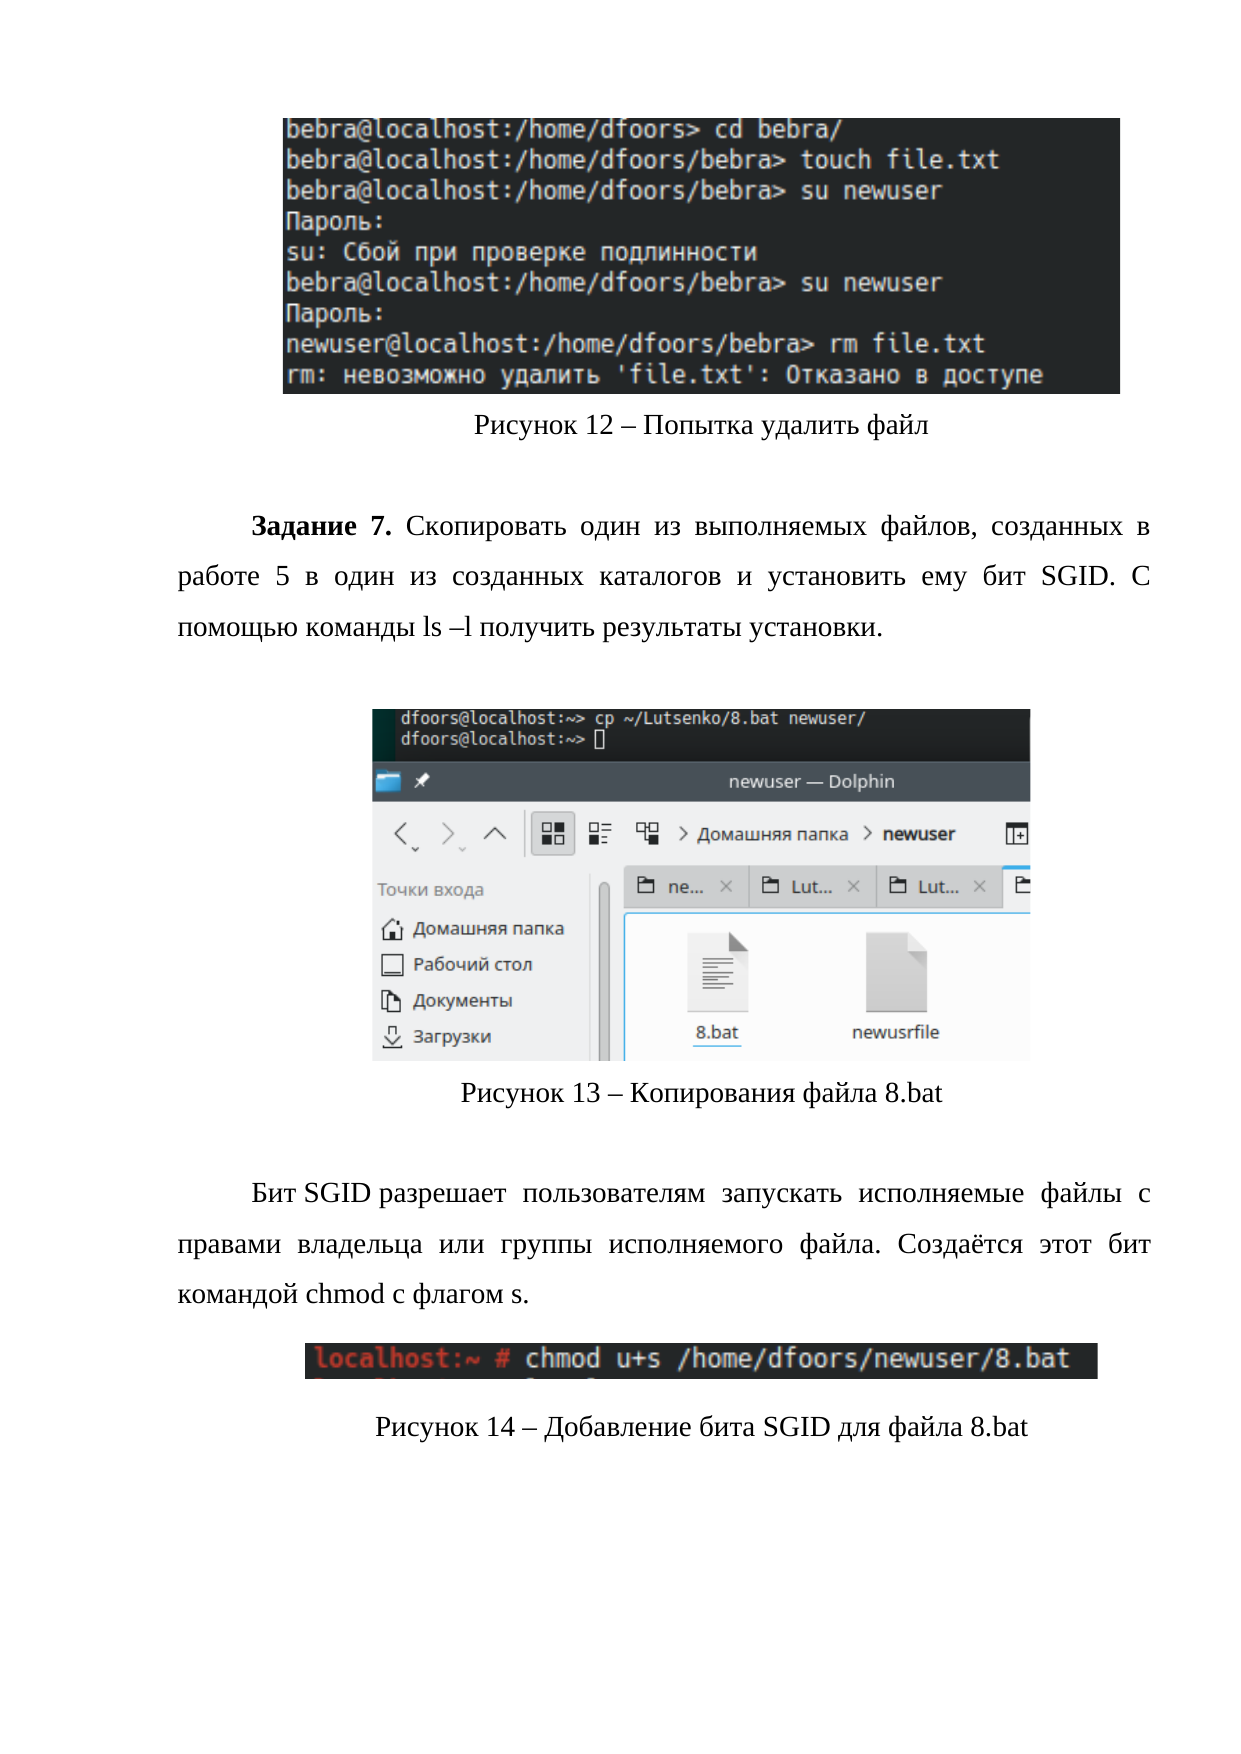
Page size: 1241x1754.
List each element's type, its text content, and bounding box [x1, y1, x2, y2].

picture [372, 709, 1031, 1061]
text Задание 7. Скопировать один из выполняемых файлов, созданных в работе 5 в один из созданных каталогов и установить ему бит SGID. С помощью команды ls –l получить результаты установки. [177, 508, 1152, 642]
text Рисунок 14 – Добавление бита SGID для файла 8.bat [177, 1409, 1152, 1443]
picture [282, 118, 1121, 394]
text Бит SGID разрешает пользователям запускать исполняемые файлы с правами владельца или группы исполняемого файла. Создаётся этот бит командой chmod с флагом s. [177, 1259, 1152, 1310]
picture [305, 1343, 1098, 1379]
text Рисунок 12 – Попытка удалить файл [177, 407, 1152, 441]
text Бит SGID разрешает пользователям запускать исполняемые файлы с правами владельца или группы исполняемого файла. Создаётся этот бит командой chmod с флагом s. [177, 1176, 1152, 1226]
text Рисунок 13 – Копирования файла 8.bat [177, 1075, 1152, 1108]
